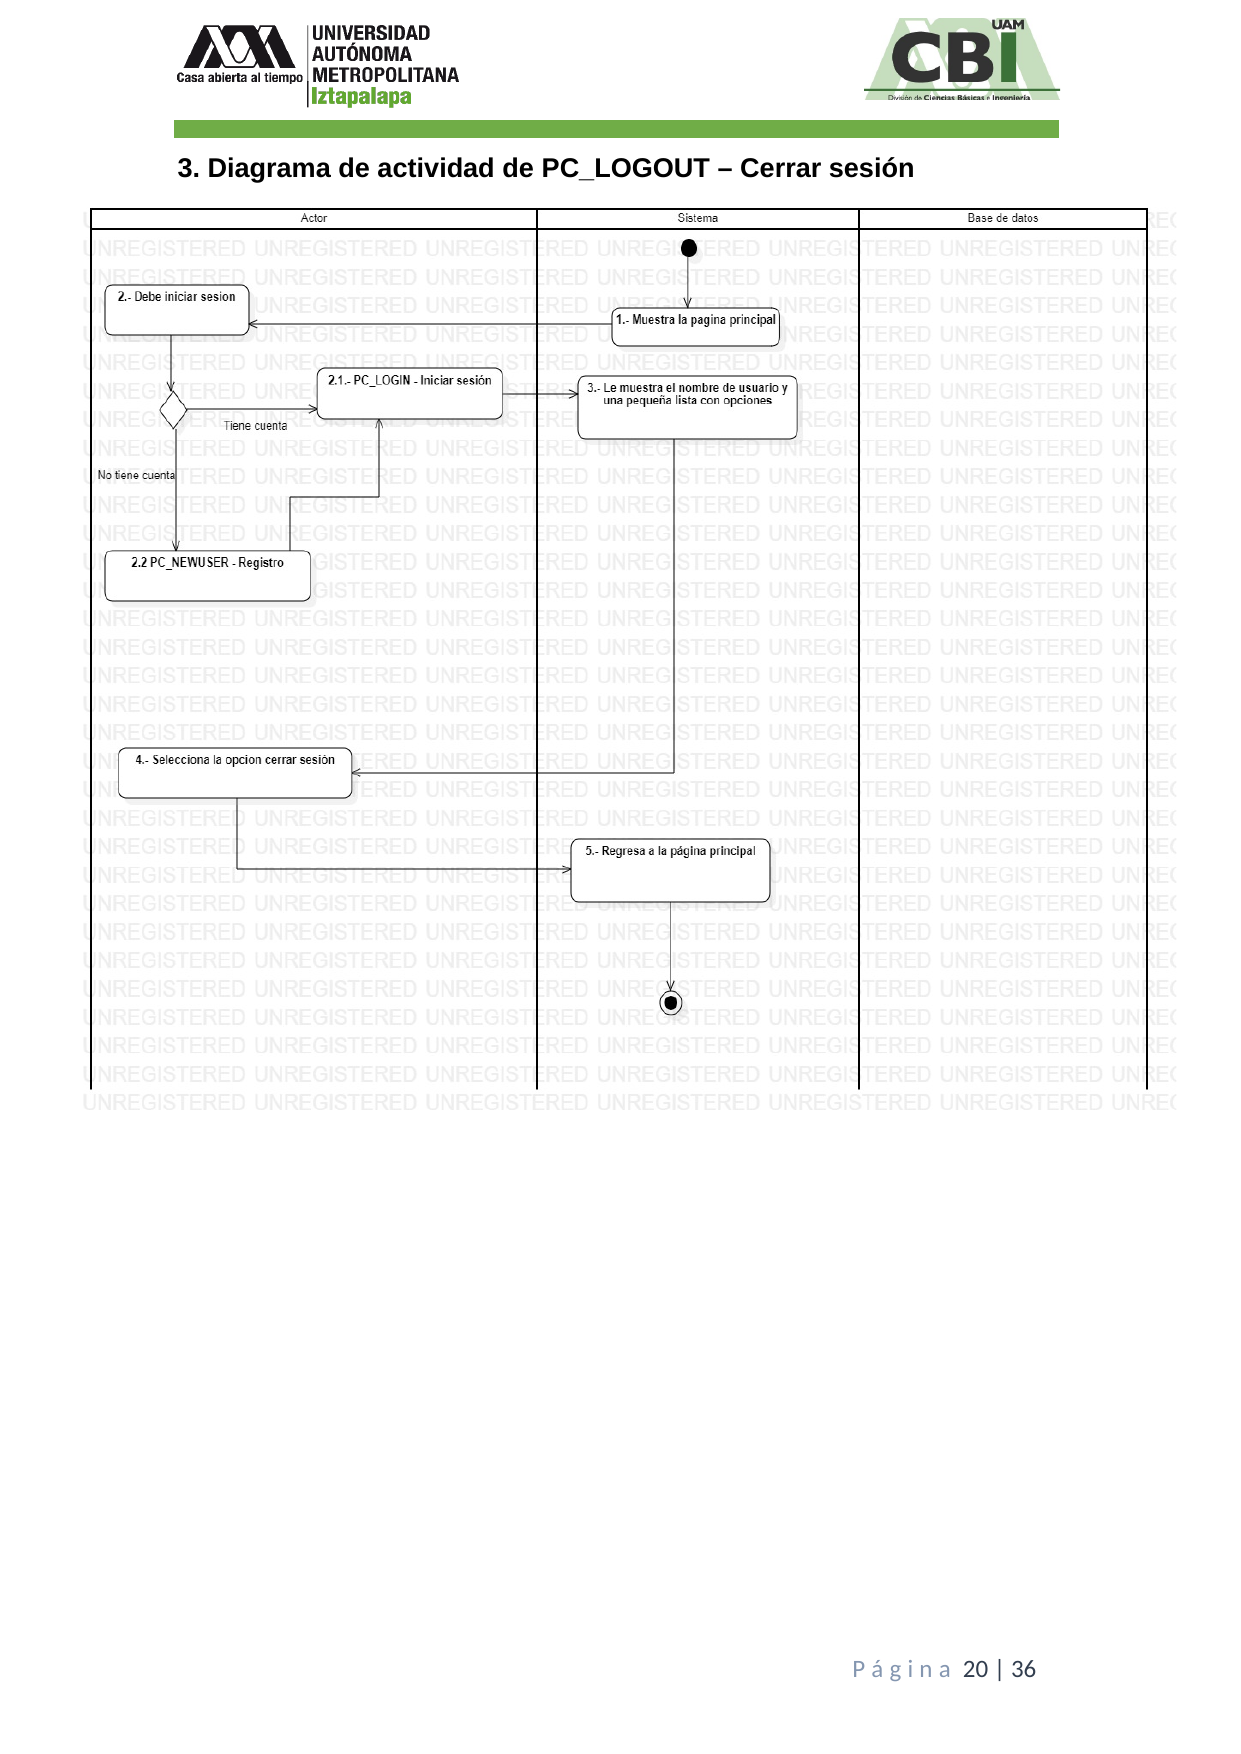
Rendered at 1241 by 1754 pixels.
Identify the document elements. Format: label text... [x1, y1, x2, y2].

picture [863, 18, 1060, 100]
picture [177, 25, 459, 109]
subtitle 3. Diagrama de actividad de PC_LOGOUT – Cerrar sesión [177, 152, 1063, 183]
picture [82, 200, 1177, 1125]
